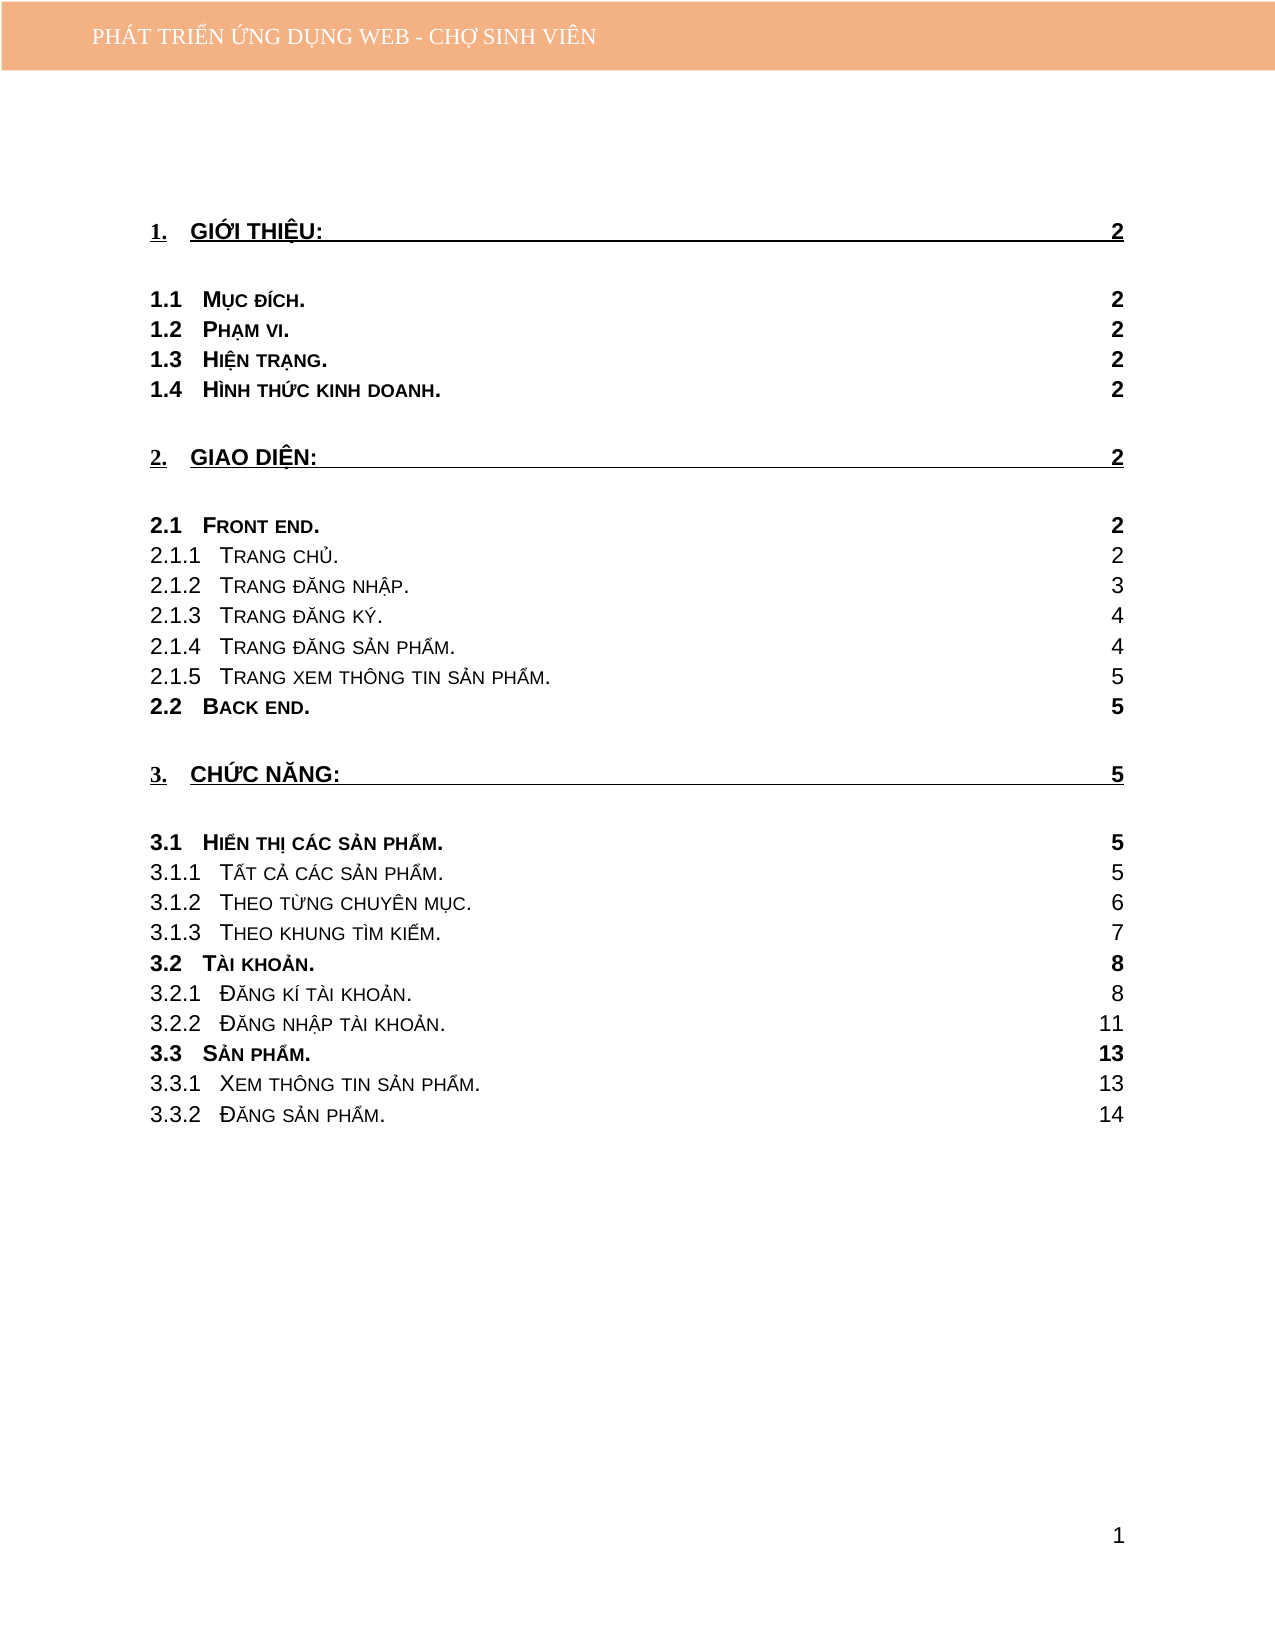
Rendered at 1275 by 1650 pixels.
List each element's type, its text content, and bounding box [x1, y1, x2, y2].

text 3.3.1 Xem thông tin sản phẩm. 13 [150, 1070, 1125, 1097]
text 1.3 Hiện trạng. 2 [150, 346, 1125, 372]
text 3.1.1 Tất cả các sản phẩm. 5 [150, 859, 1125, 885]
text 3.3.2 Đăng sản phẩm. 14 [150, 1101, 1125, 1127]
text 2.1.3 Trang đăng ký. 4 [150, 602, 1125, 629]
text 2.1.2 Trang đăng nhập. 3 [150, 572, 1125, 599]
text 3.2.2 Đăng nhập tài khoản. 11 [150, 1010, 1125, 1036]
text 2.2 Back end. 5 [150, 693, 1125, 719]
text 3.1 Hiển thị các sản phẩm. 5 [150, 829, 1125, 855]
text 2.1.5 Trang xem thông tin sản phẩm. 5 [150, 663, 1125, 689]
text 2.1.1 Trang chủ. 2 [150, 542, 1125, 568]
text 3. Chức năng: 5 [150, 761, 1125, 787]
text 3.1.3 Theo khung tìm kiếm. 7 [150, 919, 1125, 946]
text 3.2 Tài khoản. 8 [150, 949, 1125, 976]
text 3.3 Sản phẩm. 13 [150, 1040, 1125, 1067]
text 1.4 Hình thức kinh doanh. 2 [150, 376, 1125, 403]
text 3.2.1 Đăng kí tài khoản. 8 [150, 980, 1125, 1006]
text 3.1.2 Theo từng chuyên mục. 6 [150, 889, 1125, 916]
text 2. Giao diện: 2 [150, 444, 1125, 470]
text 2.1 Front end. 2 [150, 512, 1125, 538]
text 1.1 Mục đích. 2 [150, 286, 1125, 312]
text 2.1.4 Trang đăng sản phẩm. 4 [150, 633, 1125, 659]
text 1. Giới thiệu: 2 [150, 218, 1125, 244]
text 1.2 Phạm vi. 2 [150, 316, 1125, 342]
